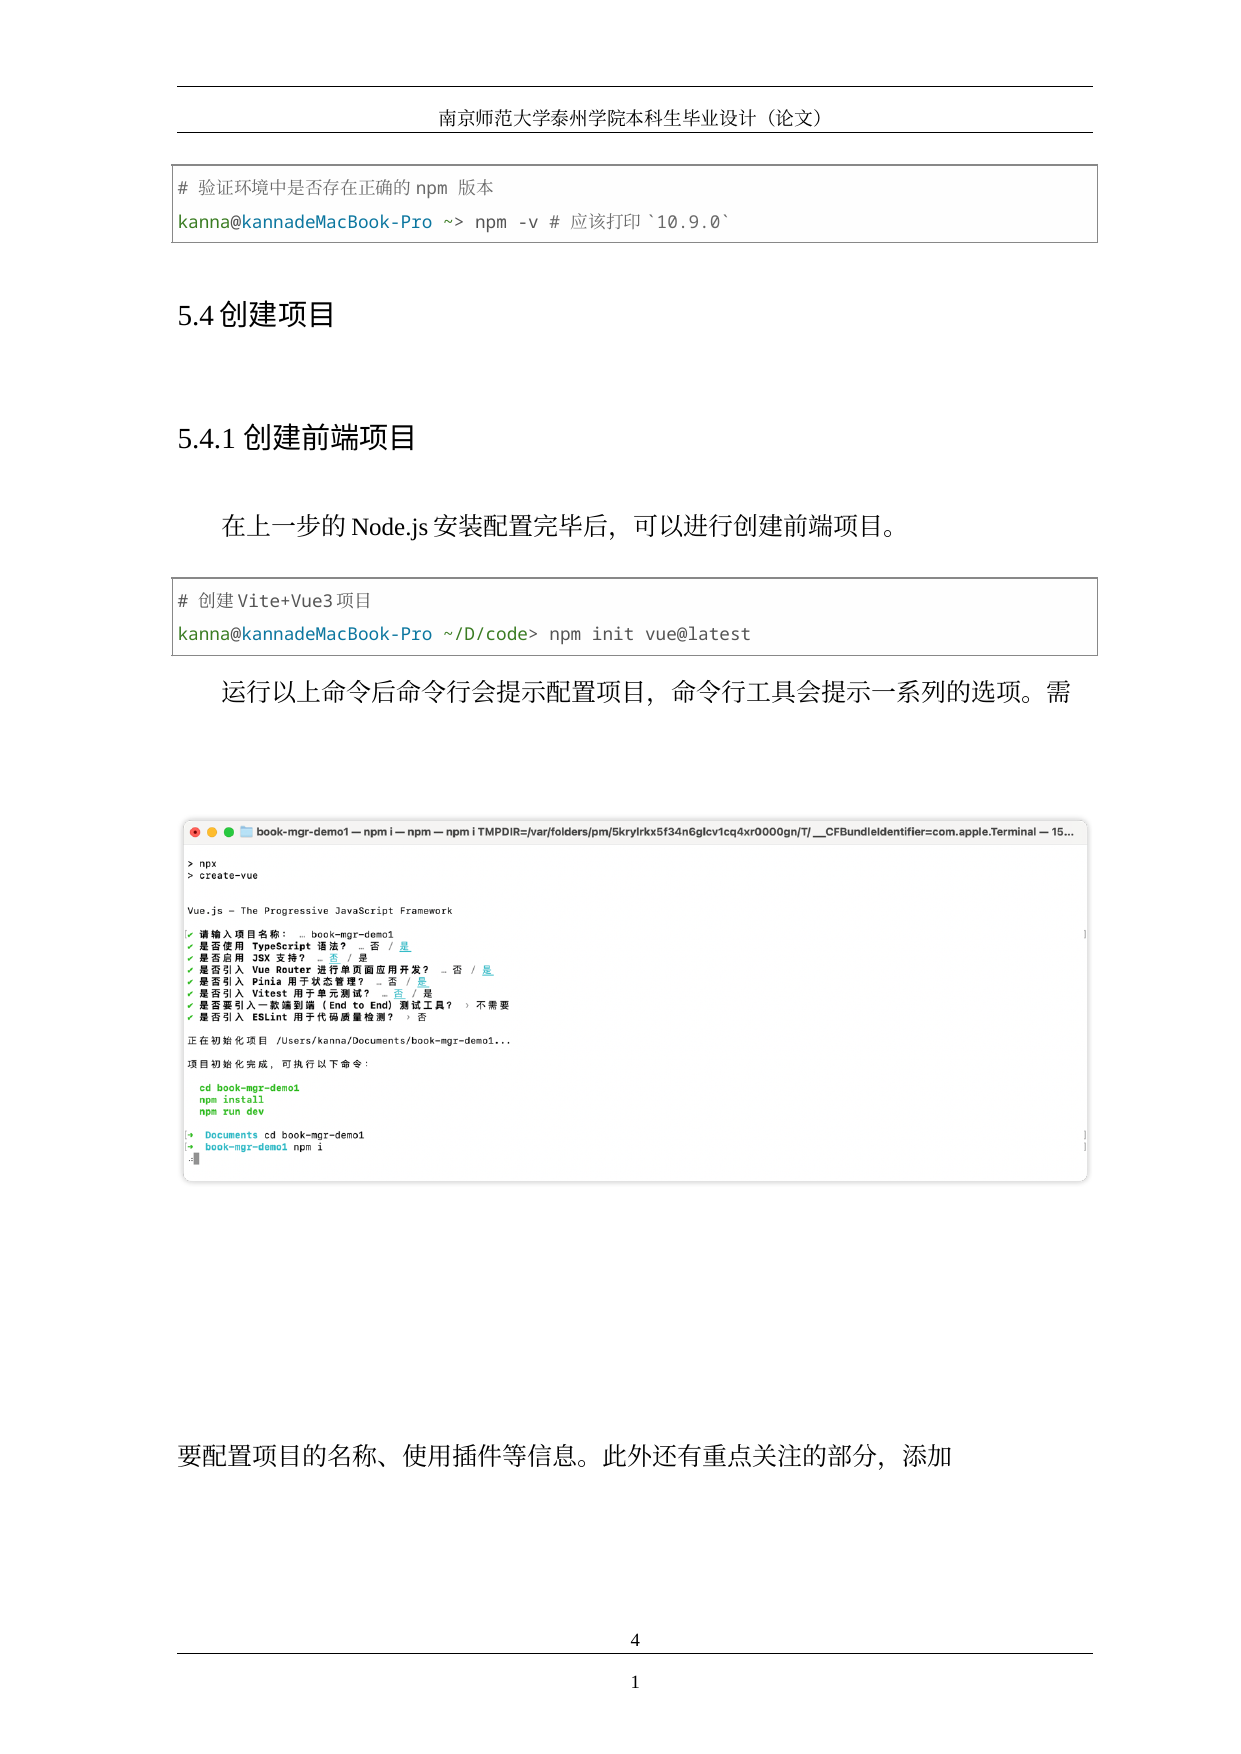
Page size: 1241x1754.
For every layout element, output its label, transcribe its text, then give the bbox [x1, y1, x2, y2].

text 5.4.1 创建前端项目 [177, 402, 1093, 470]
picture [177, 814, 1093, 1187]
text 在上一步的Node.js安装配置完毕后，可以进行创建前端项目。 [177, 491, 1093, 559]
text # 验证环境中是否存在正确的 npm 版本 [173, 166, 1097, 198]
text kanna@kannadeMacBook-Pro ~/D/code> npm init vue@latest [173, 611, 1097, 655]
text # 创建Vite+Vue3项目 [173, 579, 1097, 611]
picture [252, 218, 260, 228]
picture [284, 630, 292, 640]
text kanna@kannadeMacBook-Pro ~> npm -v # 应该打印 `10.9.0` [173, 198, 1097, 242]
picture [267, 630, 271, 640]
picture [252, 630, 260, 640]
text 运行以上命令后命令行会提示配置项目，命令行工具会提示一系列的选项。需要配置项目的名称、使用插件等信息。此外还有重点关注的部分，添加TypeScripts、Vue Router、Pinia。如下图5.5所示： [177, 656, 1093, 814]
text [177, 1187, 1093, 1488]
picture [267, 218, 271, 228]
picture [284, 218, 292, 228]
subtitle 5.4创建项目 [177, 279, 1093, 347]
